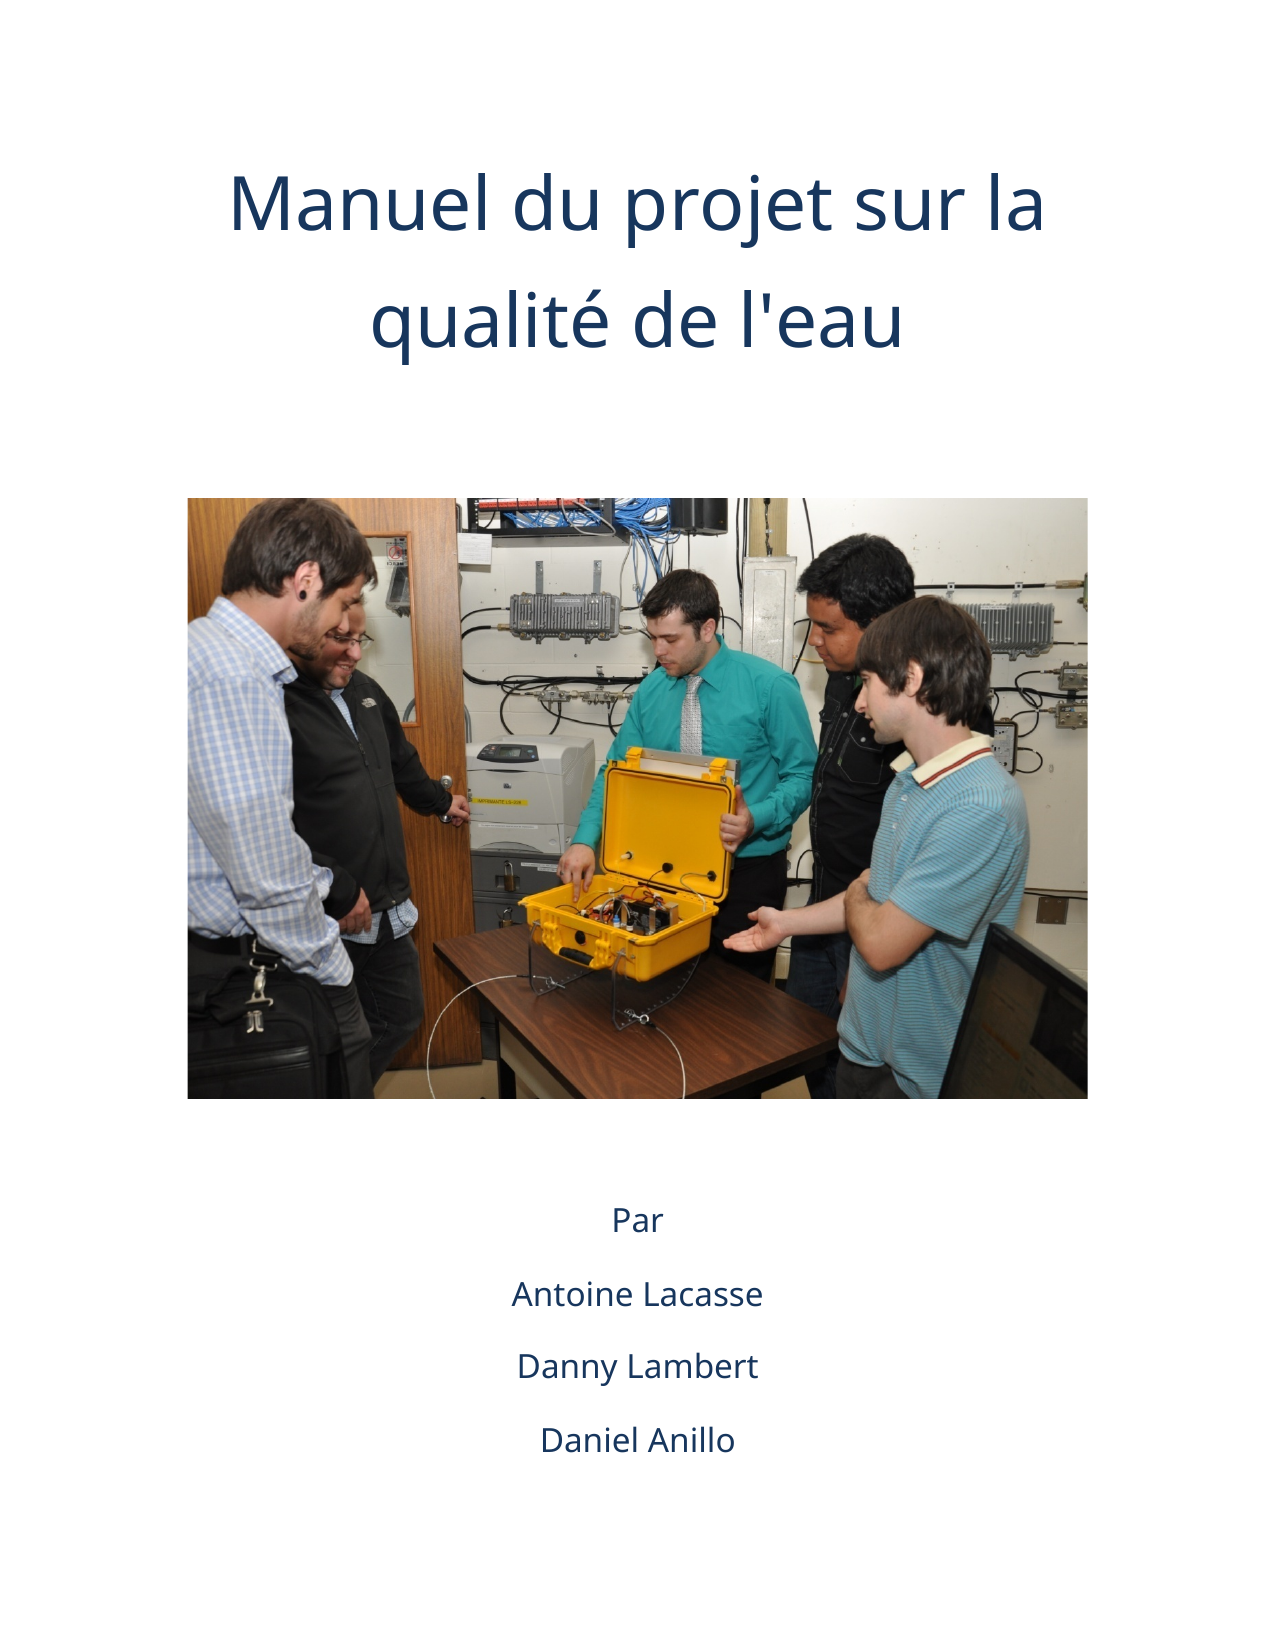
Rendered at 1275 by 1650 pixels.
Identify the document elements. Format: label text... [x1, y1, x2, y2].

text Daniel Anillo [187, 1416, 1087, 1462]
text Manuel du projet sur la qualité de l'eau [187, 150, 1087, 370]
text Danny Lambert [187, 1343, 1087, 1389]
text Par [187, 1197, 1087, 1243]
picture [187, 498, 1088, 1099]
text Antoine Lacasse [187, 1270, 1087, 1316]
